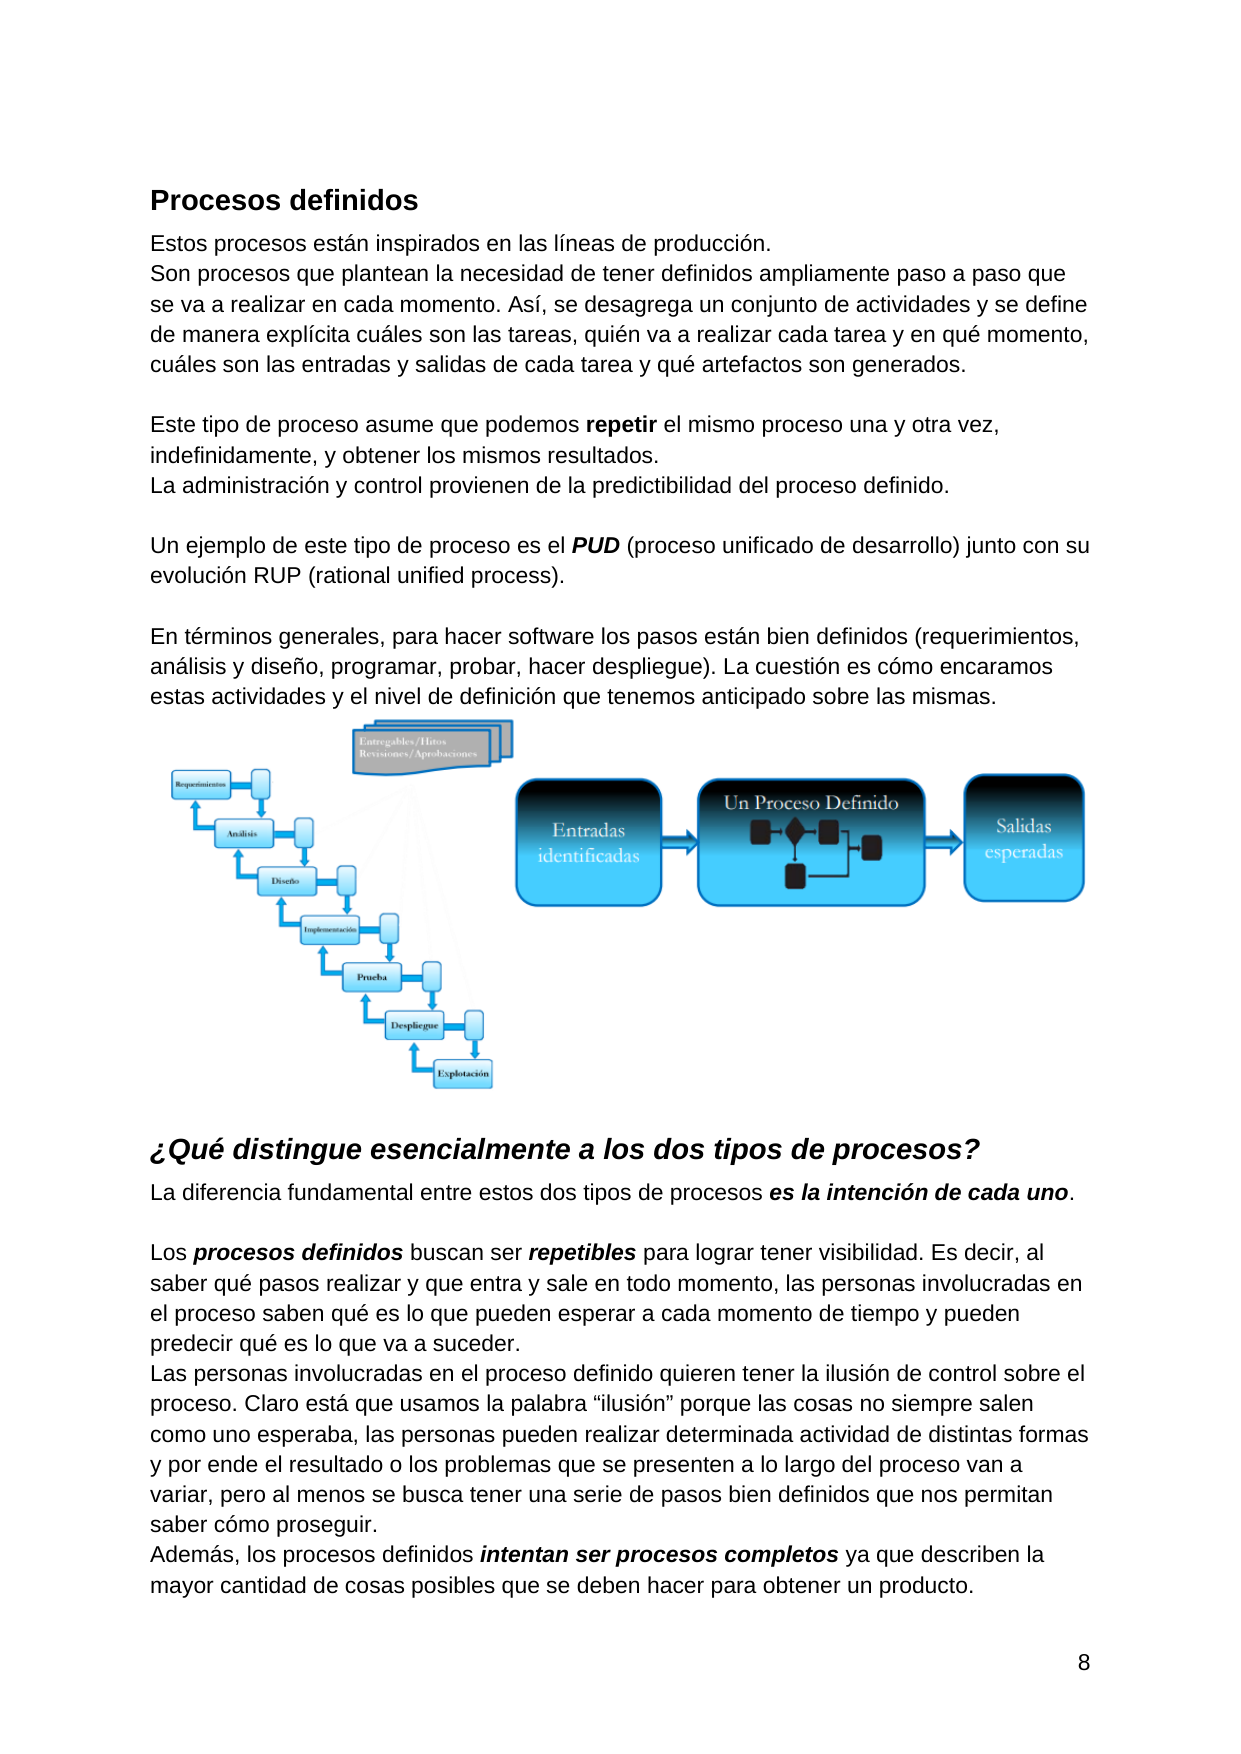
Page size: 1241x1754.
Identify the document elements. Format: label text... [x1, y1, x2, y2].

text Son procesos que plantean la necesidad de tener definidos ampliamente paso a paso que se va a realizar en cada momento. Así, se desagrega un conjunto de actividades y se define de manera explícita cuáles son las tareas, quién va a realizar cada tarea y en qué momento, cuáles son las entradas y salidas de cada tarea y qué artefactos son generados. [150, 260, 1090, 377]
text Las personas involucradas en el proceso definido quieren tener la ilusión de control sobre el proceso. Claro está que usamos la palabra “ilusión” porque las cosas no siempre salen como uno esperaba, las personas pueden realizar determinada actividad de distintas formas y por ende el resultado o los problemas que se presenten a lo largo del proceso van a variar, pero al menos se busca tener una serie de pasos bien definidos que nos permitan saber cómo proseguir. [150, 1360, 1090, 1537]
text Además, los procesos definidos intentan ser procesos completos ya que describen la mayor cantidad de cosas posibles que se deben hacer para obtener un producto. [150, 1541, 1090, 1598]
text La diferencia fundamental entre estos dos tipos de procesos es la intención de cada uno. [150, 1179, 1090, 1205]
subtitle ¿Qué distingue esencialmente a los dos tipos de procesos? [150, 1132, 1090, 1166]
text Los procesos definidos buscan ser repetibles para lograr tener visibilidad. Es decir, al saber qué pasos realizar y que entra y sale en todo momento, las personas involucradas en el proceso saben qué es lo que pueden esperar a cada momento de tiempo y pueden predecir qué es lo que va a suceder. [150, 1239, 1090, 1356]
text La administración y control provienen de la predictibilidad del proceso definido. [150, 472, 1090, 498]
subtitle Procesos definidos [150, 183, 1090, 217]
text Un ejemplo de este tipo de proceso es el PUD (proceso unificado de desarrollo) junto con su evolución RUP (rational unified process). [150, 532, 1090, 589]
text Este tipo de proceso asume que podemos repetir el mismo proceso una y otra vez, indefinidamente, y obtener los mismos resultados. [150, 411, 1090, 468]
text Estos procesos están inspirados en las líneas de producción. [150, 230, 1090, 257]
picture [150, 713, 1091, 1095]
text En términos generales, para hacer software los pasos están bien definidos (requerimientos, análisis y diseño, programar, probar, hacer despliegue). La cuestión es cómo encaramos estas actividades y el nivel de definición que tenemos anticipado sobre las mismas. [150, 623, 1090, 710]
